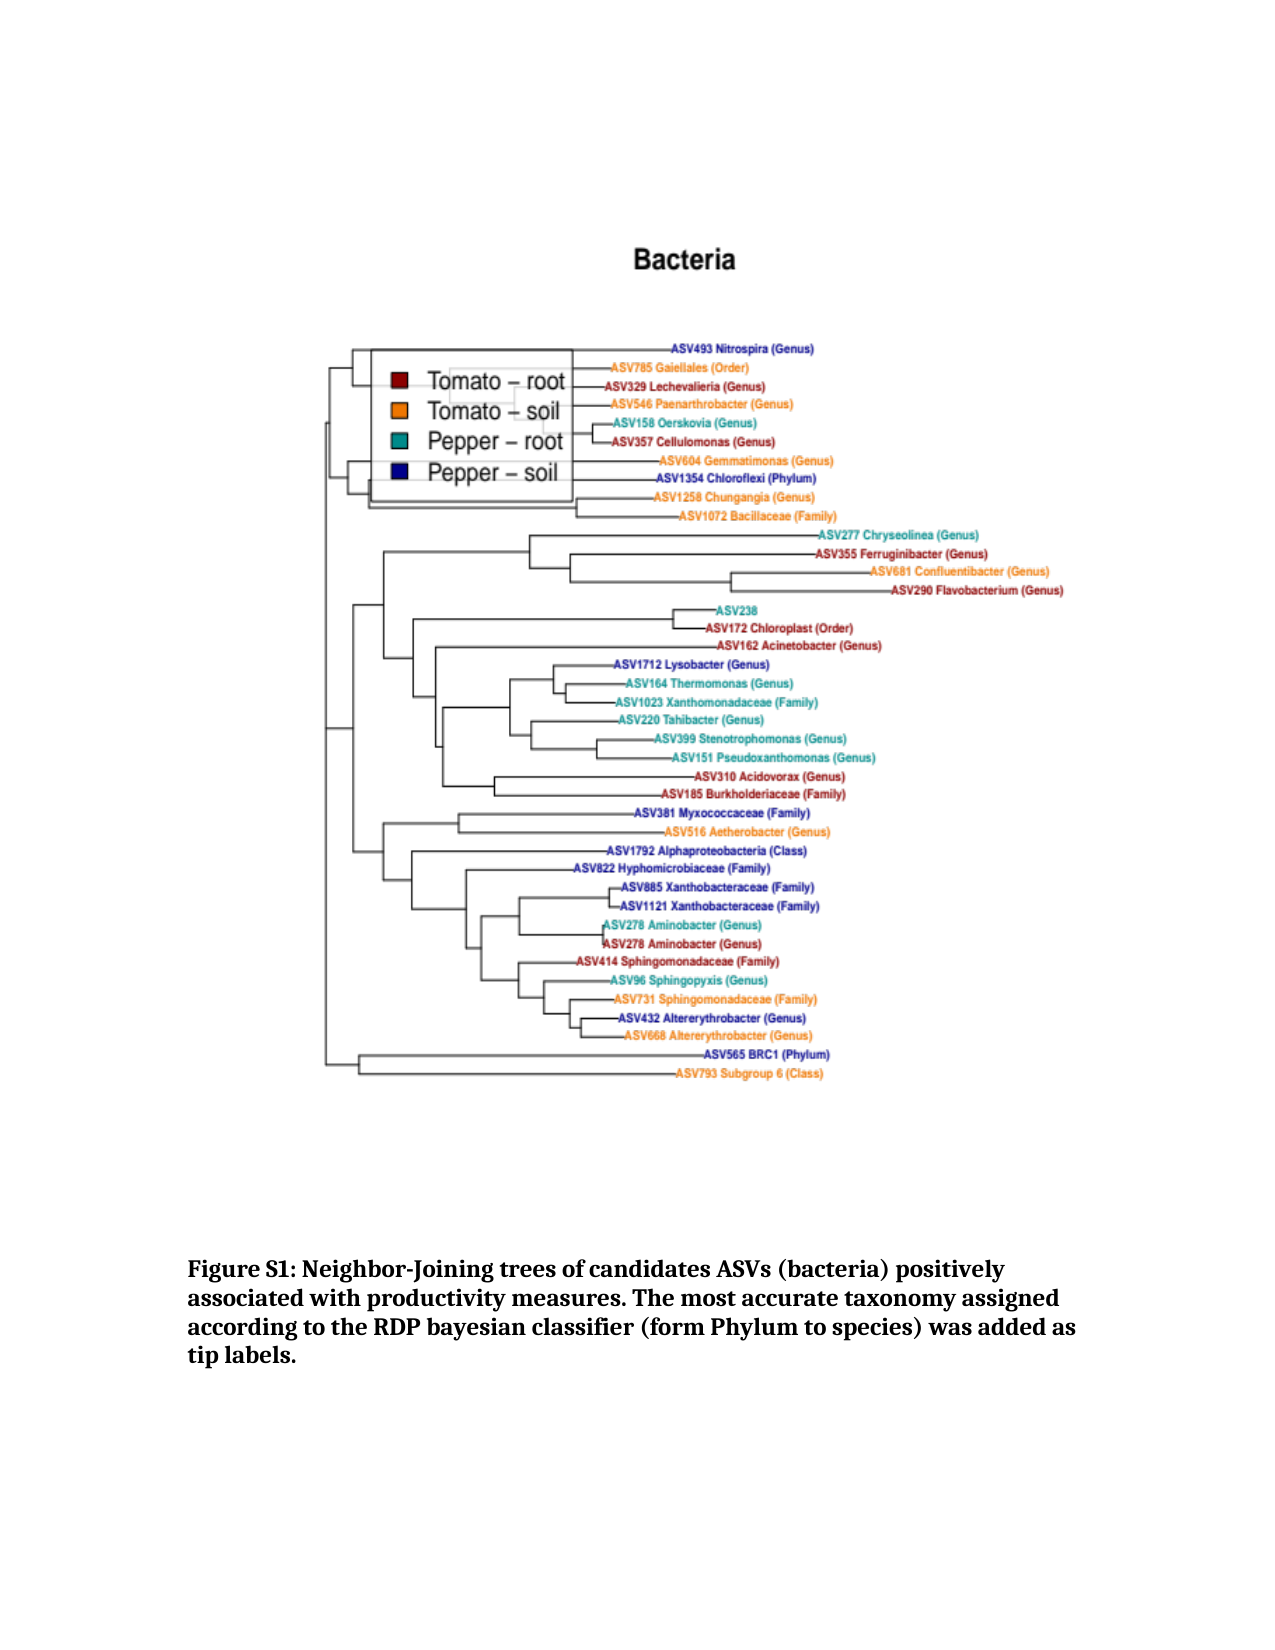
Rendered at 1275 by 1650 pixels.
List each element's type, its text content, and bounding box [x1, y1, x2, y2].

text Figure S1: Neighbor-Joining trees of candidates ASVs (bacteria) positively associated with productivity measures. The most accurate taxonomy assigned according to the RDP bayesian classifier (form Phylum to species) was added as tip labels. [187, 169, 1087, 1370]
